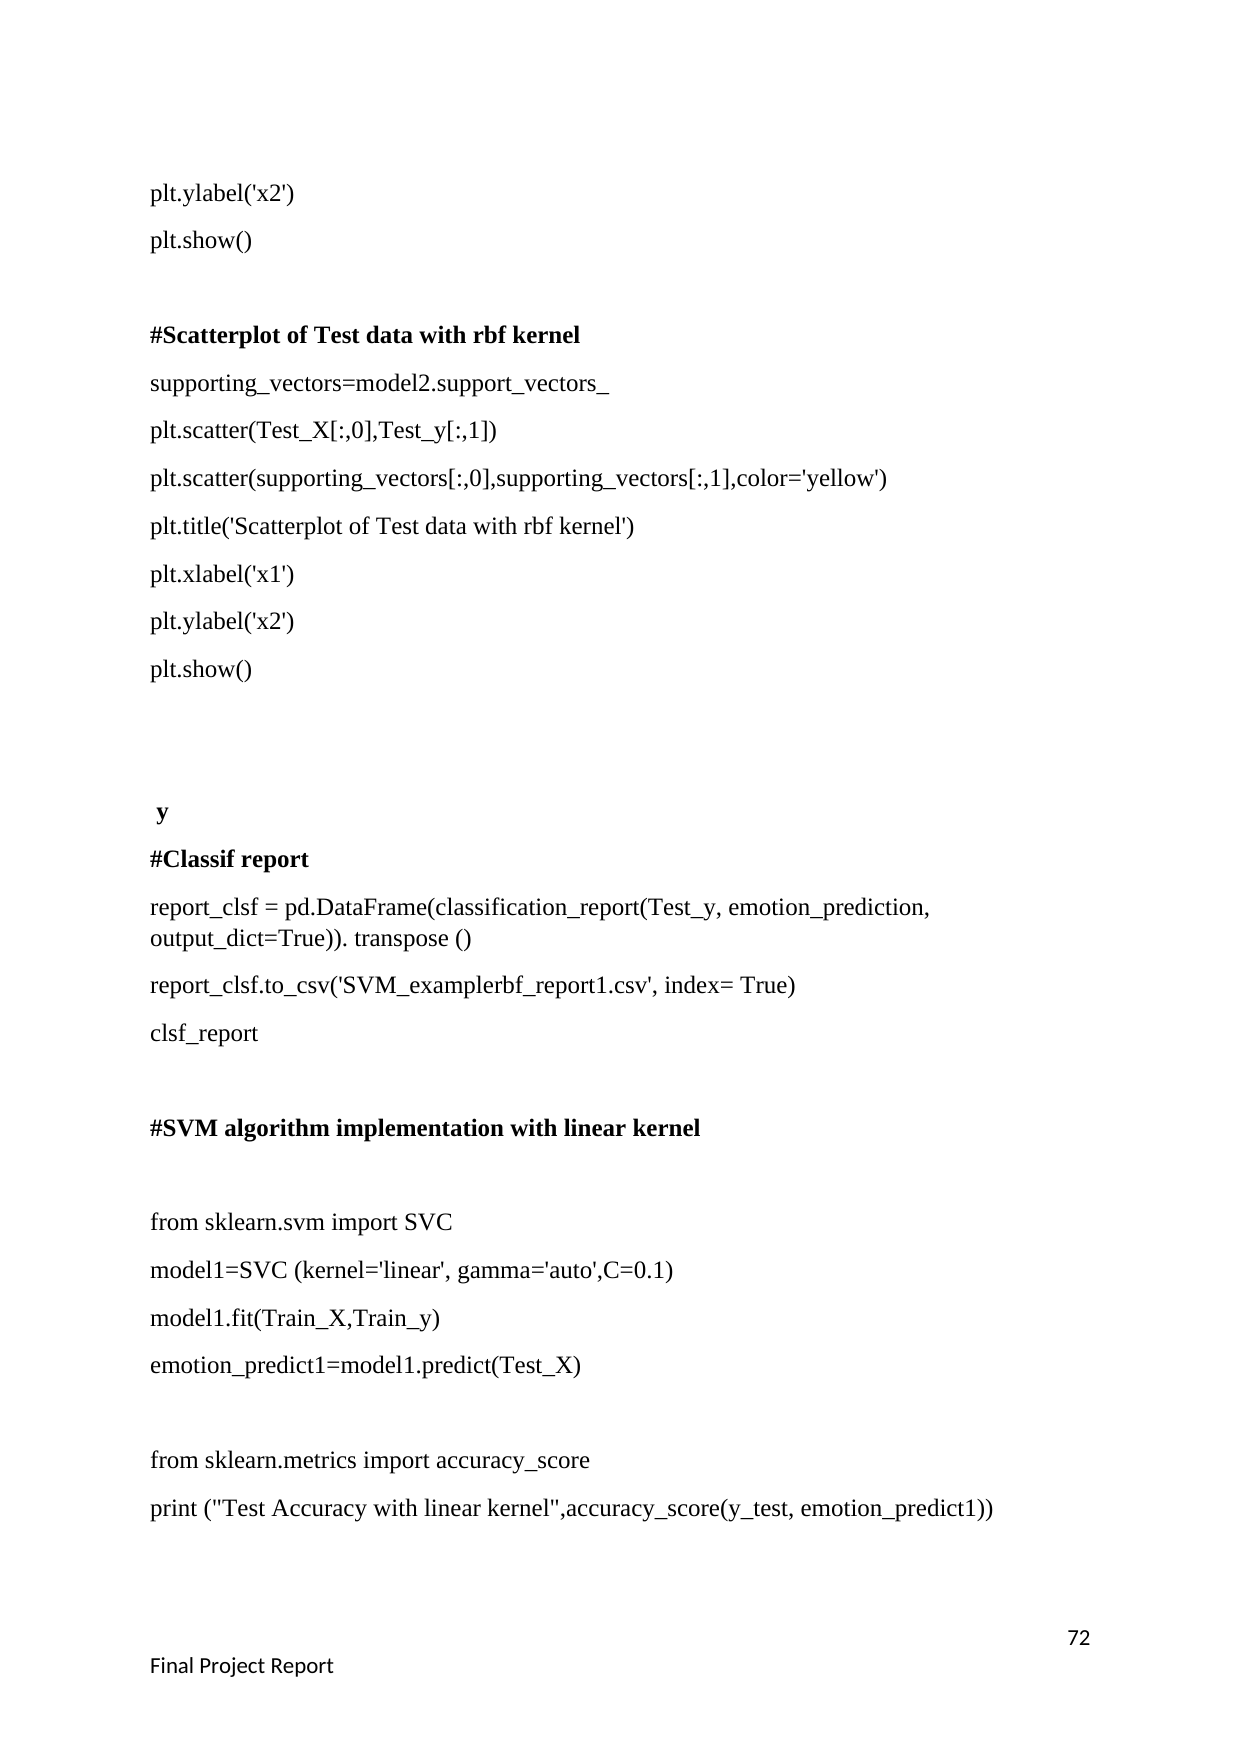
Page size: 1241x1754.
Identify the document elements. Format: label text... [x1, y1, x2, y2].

text #Scatterplot of Test data with rbf kernel [150, 320, 1090, 349]
text plt.show() [150, 654, 1090, 683]
text plt.show() [150, 226, 1090, 254]
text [150, 463, 1090, 492]
text plt.ylabel('x2') [150, 178, 1090, 207]
text y [150, 796, 1090, 825]
text plt.scatter(Test_X[:,0],Test_y[:,1]) [150, 416, 1090, 444]
text supporting_vectors=model2.support_vectors_ [150, 368, 1090, 397]
text from sklearn.svm import SVC [150, 1207, 1090, 1236]
text clsf_report [150, 1018, 1090, 1047]
text plt.title('Scatterplot of Test data with rbf kernel') [150, 511, 1090, 540]
text report_clsf.to_csv('SVM_examplerbf_report1.csv', index= True) [150, 971, 1090, 999]
text #SVM algorithm implementation with linear kernel [150, 1113, 1090, 1142]
text print ("Test Accuracy with linear kernel",accuracy_score(y_test, emotion_predict1)) [150, 1493, 1090, 1522]
text plt.xlabel('x1') [150, 559, 1090, 587]
text model1.fit(Train_X,Train_y) [150, 1303, 1090, 1332]
text report_clsf = pd.DataFrame(classification_report(Test_y, emotion_prediction, output_dict=True)). transpose () [150, 892, 1090, 952]
text from sklearn.metrics import accuracy_score [150, 1445, 1090, 1474]
text emotion_predict1=model1.predict(Test_X) [150, 1351, 1090, 1379]
text model1=SVC (kernel='linear', gamma='auto',C=0.1) [150, 1255, 1090, 1284]
text plt.ylabel('x2') [150, 606, 1090, 635]
text #Classif report [150, 844, 1090, 873]
